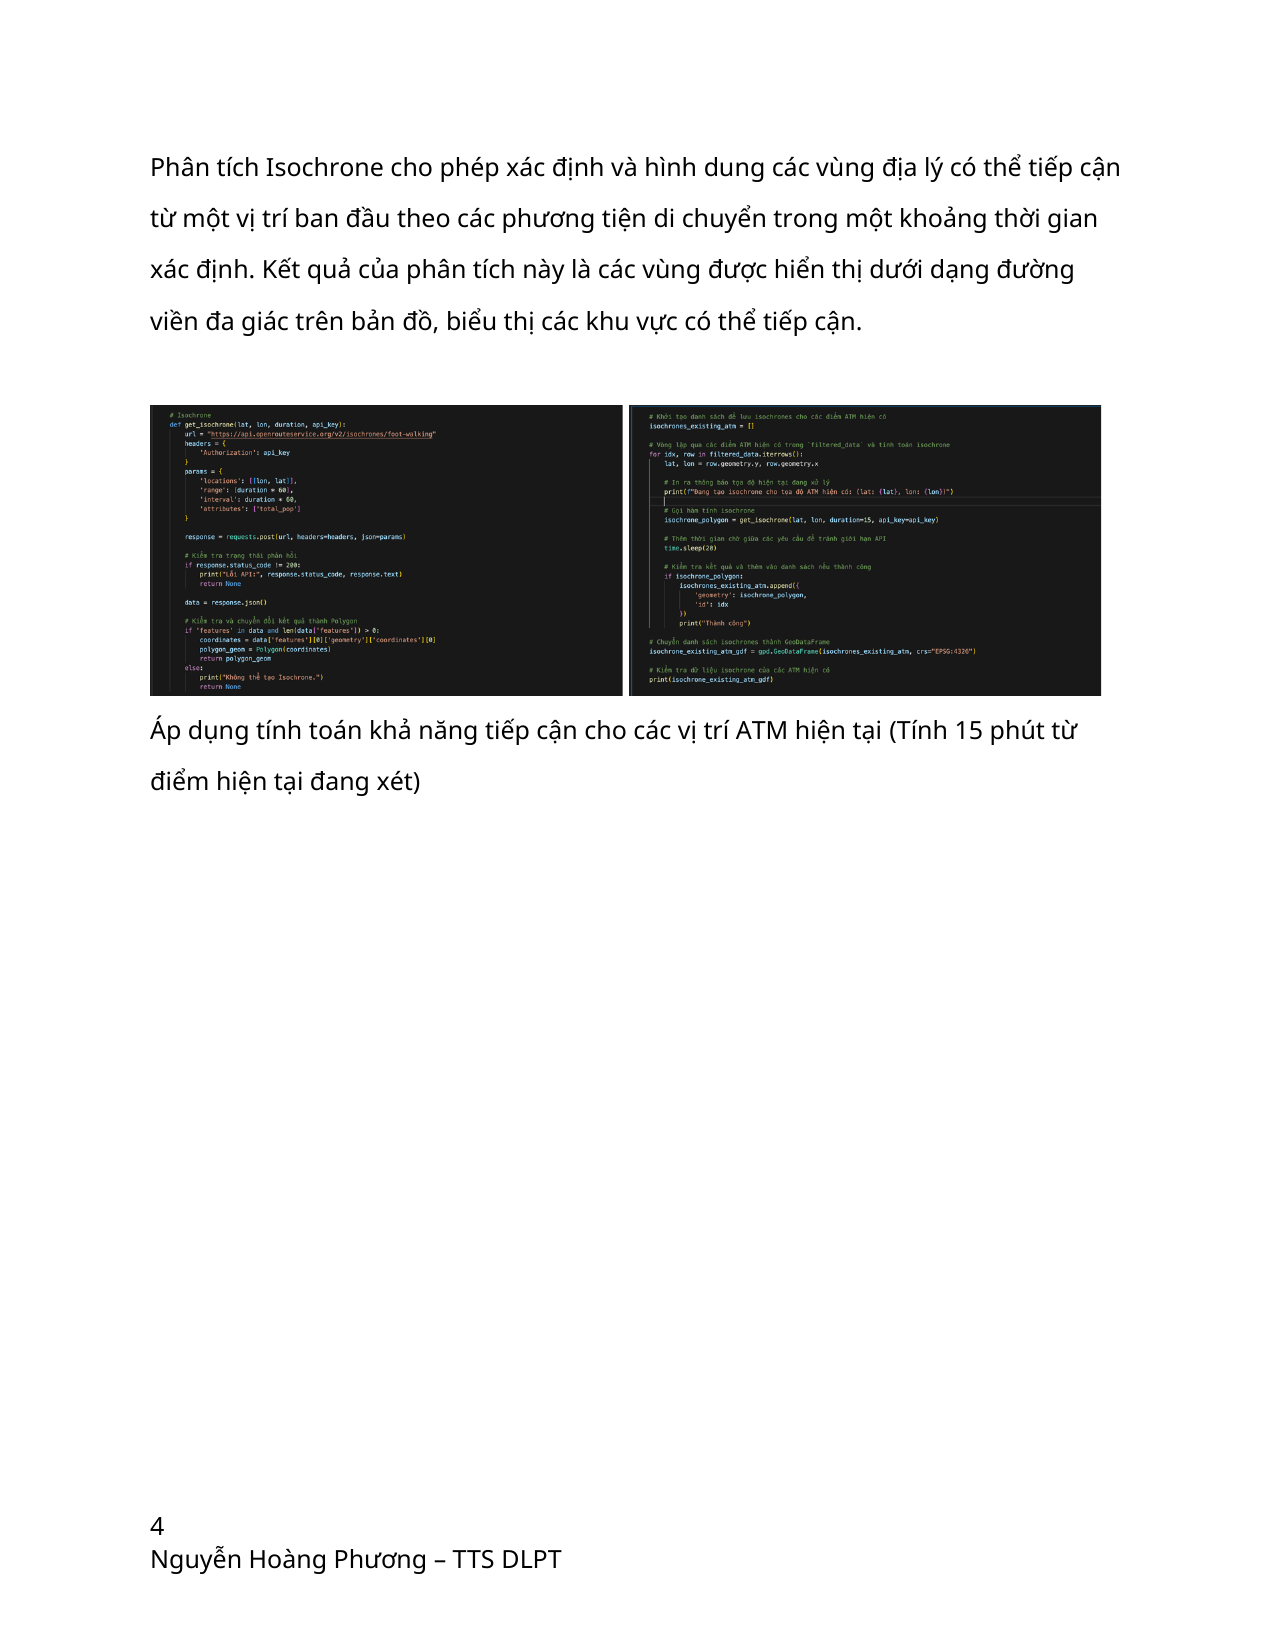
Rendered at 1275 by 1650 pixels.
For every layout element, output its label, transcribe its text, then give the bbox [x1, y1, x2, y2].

text Phân tích Isochrone cho phép xác định và hình dung các vùng địa lý có thể tiếp cận từ một vị trí ban đầu theo các phương tiện di chuyển trong một khoảng thời gian xác định. Kết quả của phân tích này là các vùng được hiển thị dưới dạng đường viền đa giác trên bản đồ, biểu thị các khu vực có thể tiếp cận. [150, 150, 1125, 337]
picture [150, 405, 623, 696]
picture [629, 405, 1102, 696]
text Áp dụng tính toán khả năng tiếp cận cho các vị trí ATM hiện tại (Tính 15 phút từ điểm hiện tại đang xét) [150, 712, 1125, 798]
